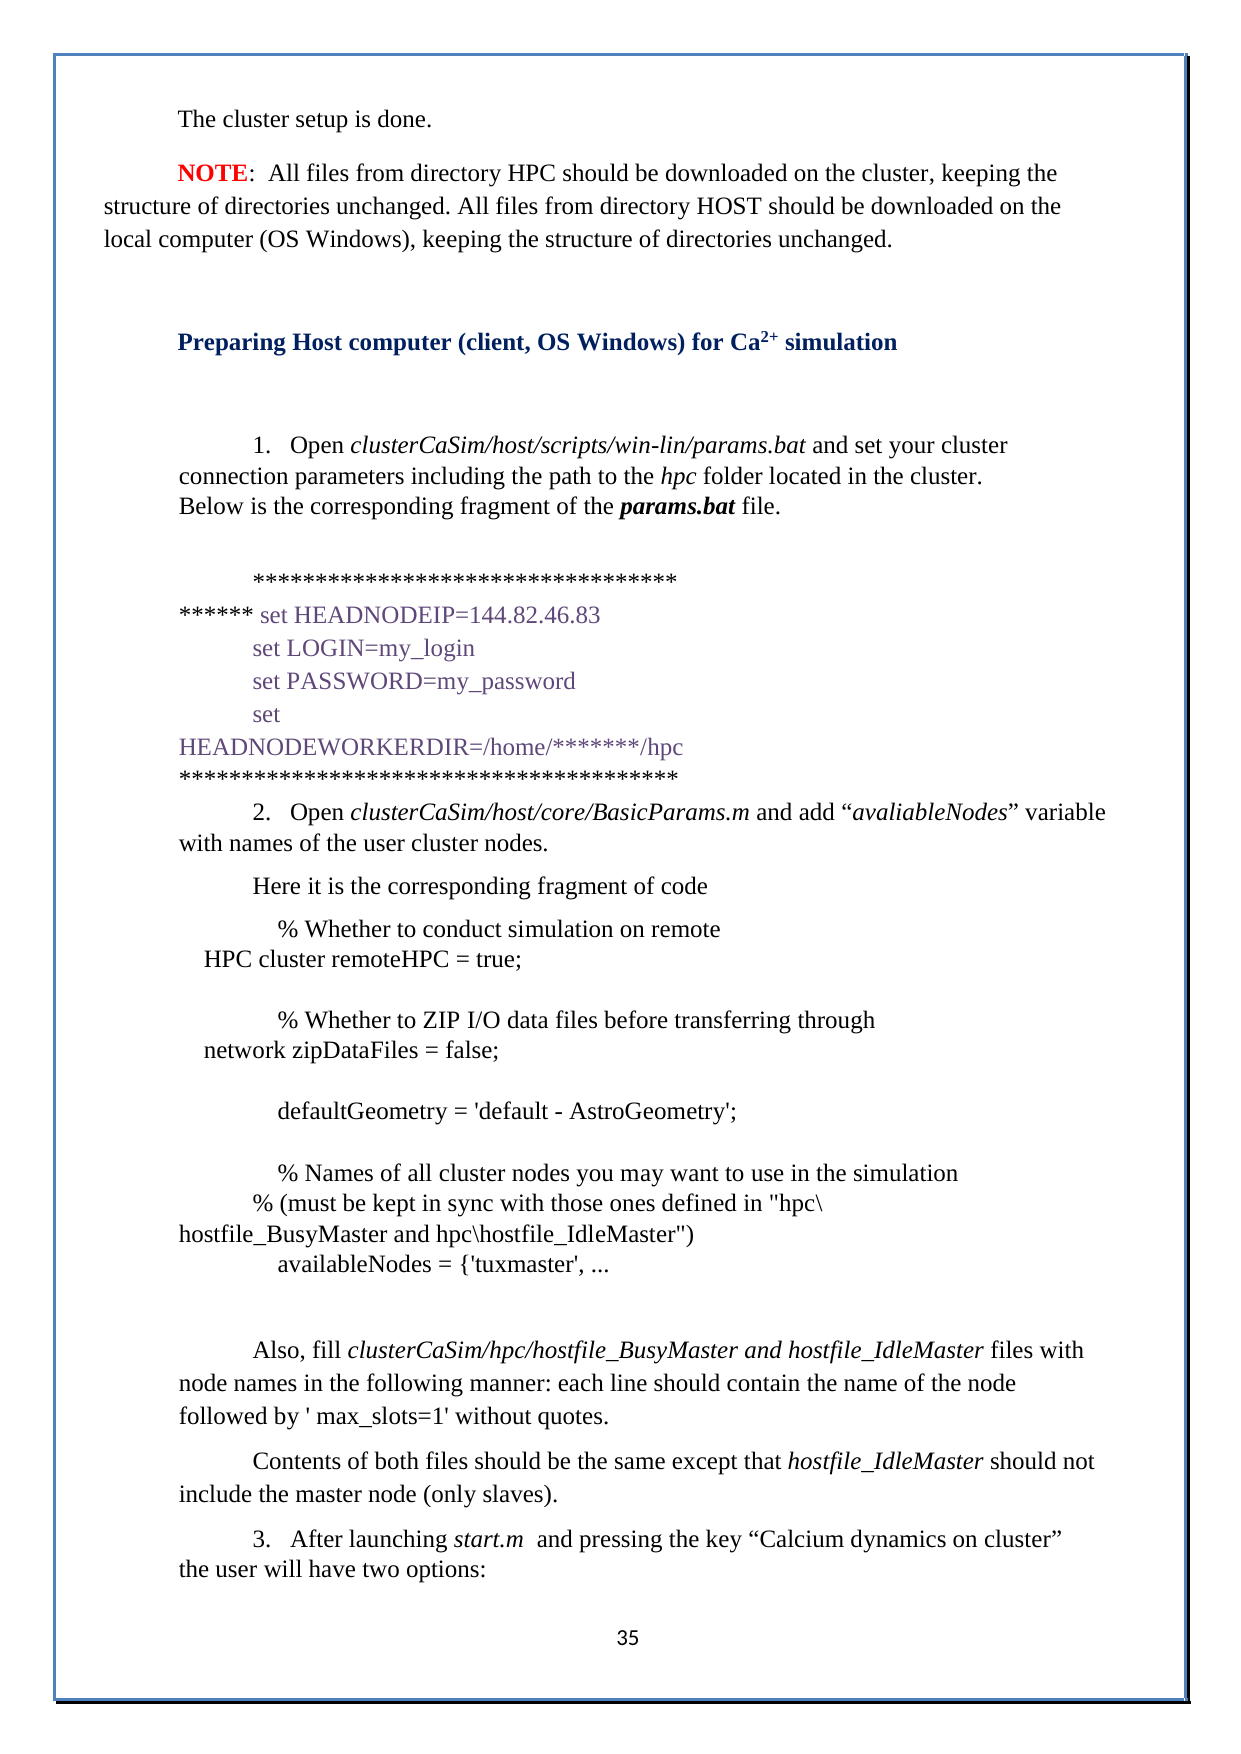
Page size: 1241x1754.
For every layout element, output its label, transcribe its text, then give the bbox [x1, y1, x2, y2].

text set PASSWORD=my_password [178, 666, 1154, 695]
text Preparing Host computer (client, OS Windows) for Ca2+ simulation [103, 327, 1154, 356]
text Contents of both files should be the same except that hostfile_IdleMaster should not include the master node (only slaves). [178, 1446, 1107, 1508]
text % Names of all cluster nodes you may want to use in the simulation [203, 1158, 1154, 1187]
text set HEADNODEWORKERDIR=/home/*******/hpc **************************************** [178, 699, 723, 793]
text 3. After launching start.m and pressing the key “Calcium dynamics on cluster” the user will have two options: [178, 1524, 1085, 1583]
text % Whether to conduct simulation on remote HPC cluster remoteHPC = true; [203, 914, 755, 973]
text 1. Open clusterCaSim/host/scripts/win-lin/params.bat and set your cluster connection parameters including the path to the hpc folder located in the cluster. Below is the corresponding fragment of the params.bat file. [178, 430, 1017, 520]
text % (must be kept in sync with those ones defined in "hpc\hostfile_BusyMaster and hpc\hostfile_IdleMaster") [178, 1188, 1029, 1247]
text defaultGeometry = 'default - AstroGeometry'; [203, 1096, 1154, 1125]
text **************************************** set HEADNODEIP=144.82.46.83 [178, 567, 685, 629]
text The cluster setup is done. [103, 104, 1154, 133]
text Here it is the corresponding fragment of code [178, 871, 1154, 899]
text % Whether to ZIP I/O data files before transferring through network zipDataFiles = false; [203, 1005, 894, 1064]
text set LOGIN=my_login [178, 633, 1154, 662]
text Also, fill clusterCaSim/hpc/hostfile_BusyMaster and hostfile_IdleMaster files with node names in the following manner: each line should contain the name of the node followed by ' max_slots=1' without quotes. [178, 1336, 1104, 1430]
text 2. Open clusterCaSim/host/core/BasicParams.m and add “avaliableNodes” variable with names of the user cluster nodes. [178, 797, 1120, 857]
text availableNodes = {'tuxmaster', ... [203, 1249, 1154, 1278]
text NOTE: All files from directory HPC should be downloaded on the cluster, keeping the structure of directories unchanged. All files from directory HOST should be downloaded on the local computer (OS Windows), keeping the structure of directories unchanged. [103, 158, 1109, 252]
